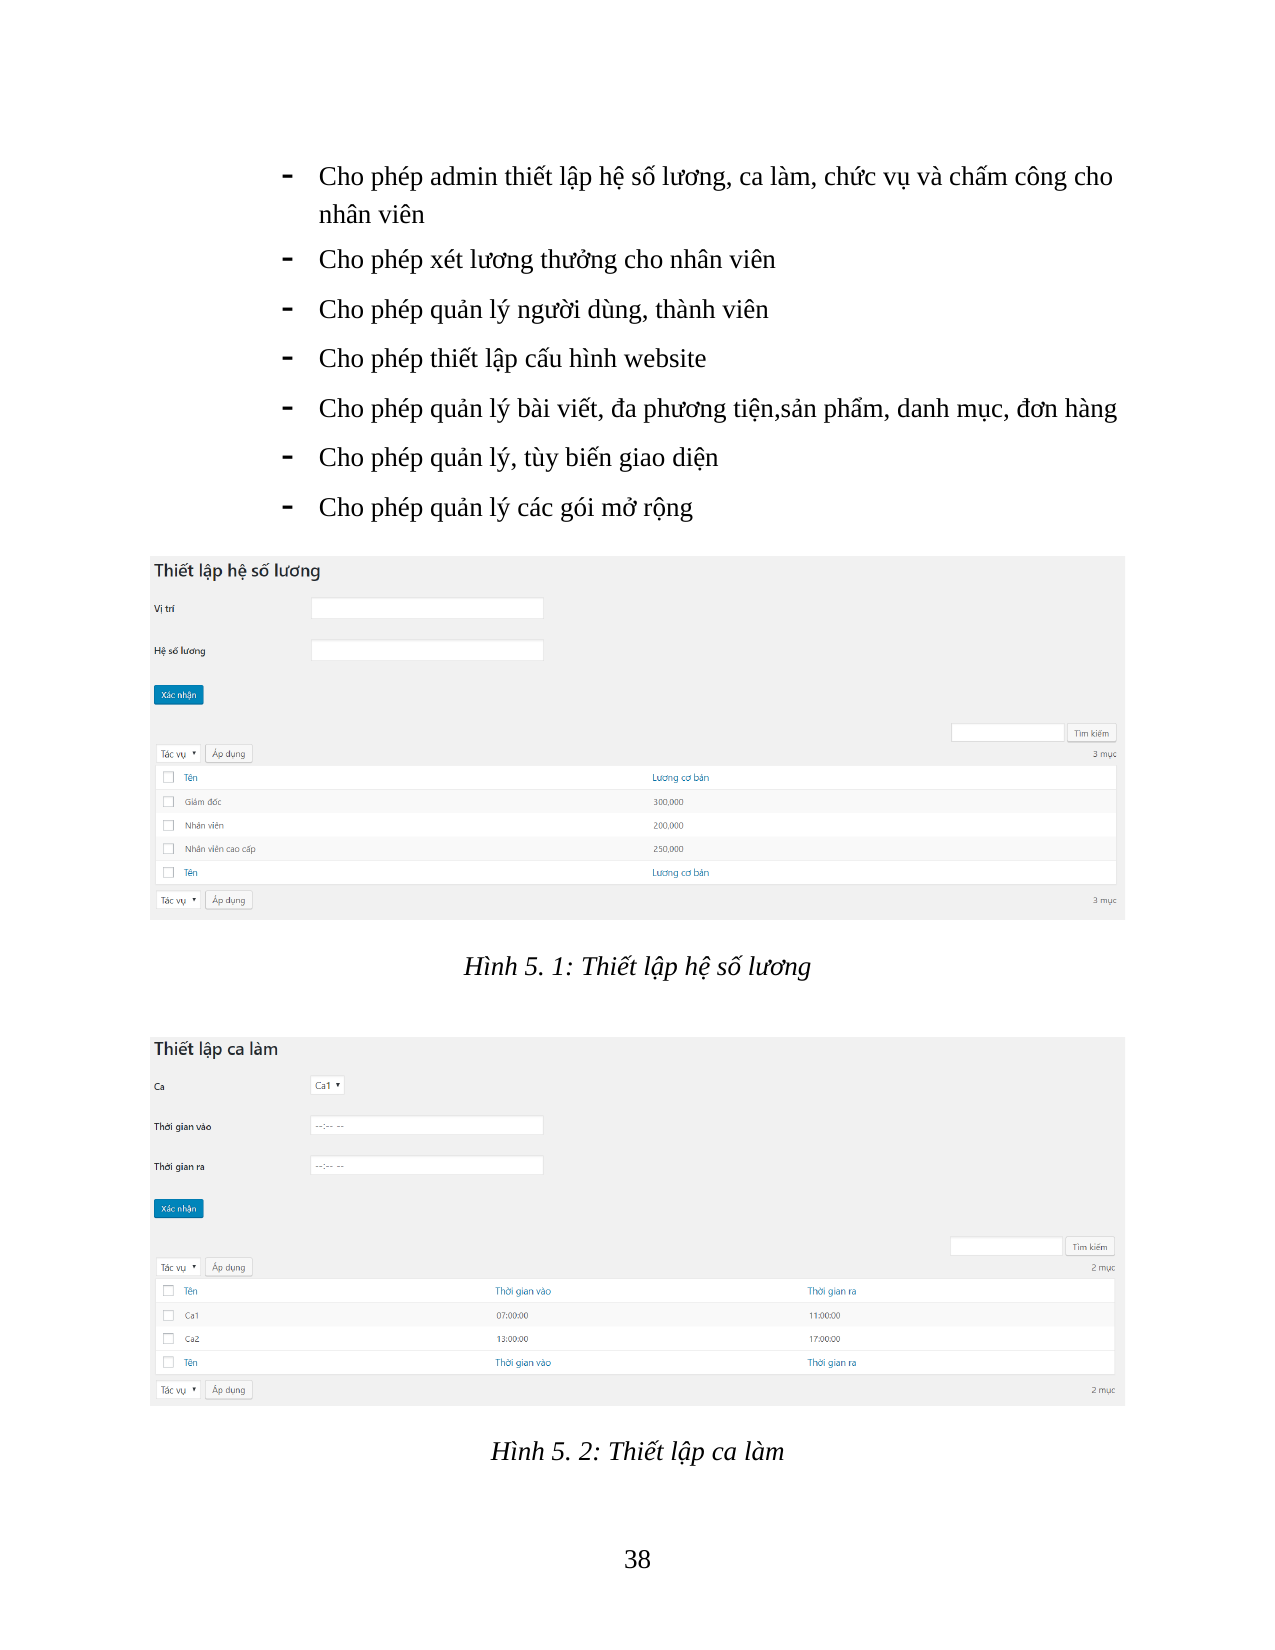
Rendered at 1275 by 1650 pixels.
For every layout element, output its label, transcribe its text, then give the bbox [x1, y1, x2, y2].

text Hình 5. 1: Thiết lập hệ số lương [150, 949, 1125, 981]
picture [150, 1037, 1125, 1406]
picture [150, 556, 1125, 920]
list Cho phép admin thiết lập hệ số lương, ca làm, chức vụ và chấm công cho nhân viên [281, 150, 1125, 229]
list Cho phép xét lương thưởng cho nhân viên [281, 233, 1125, 277]
text Hình 5. 2: Thiết lập ca làm [150, 1435, 1125, 1466]
list Cho phép quản lý các gói mở rộng [281, 481, 1125, 524]
list Cho phép quản lý bài viết, đa phương tiện,sản phẩm, danh mục, đơn hàng [281, 382, 1125, 425]
list Cho phép thiết lập cấu hình website [281, 333, 1125, 376]
list Cho phép quản lý, tùy biến giao diện [281, 432, 1125, 475]
list Cho phép quản lý người dùng, thành viên [281, 283, 1125, 326]
